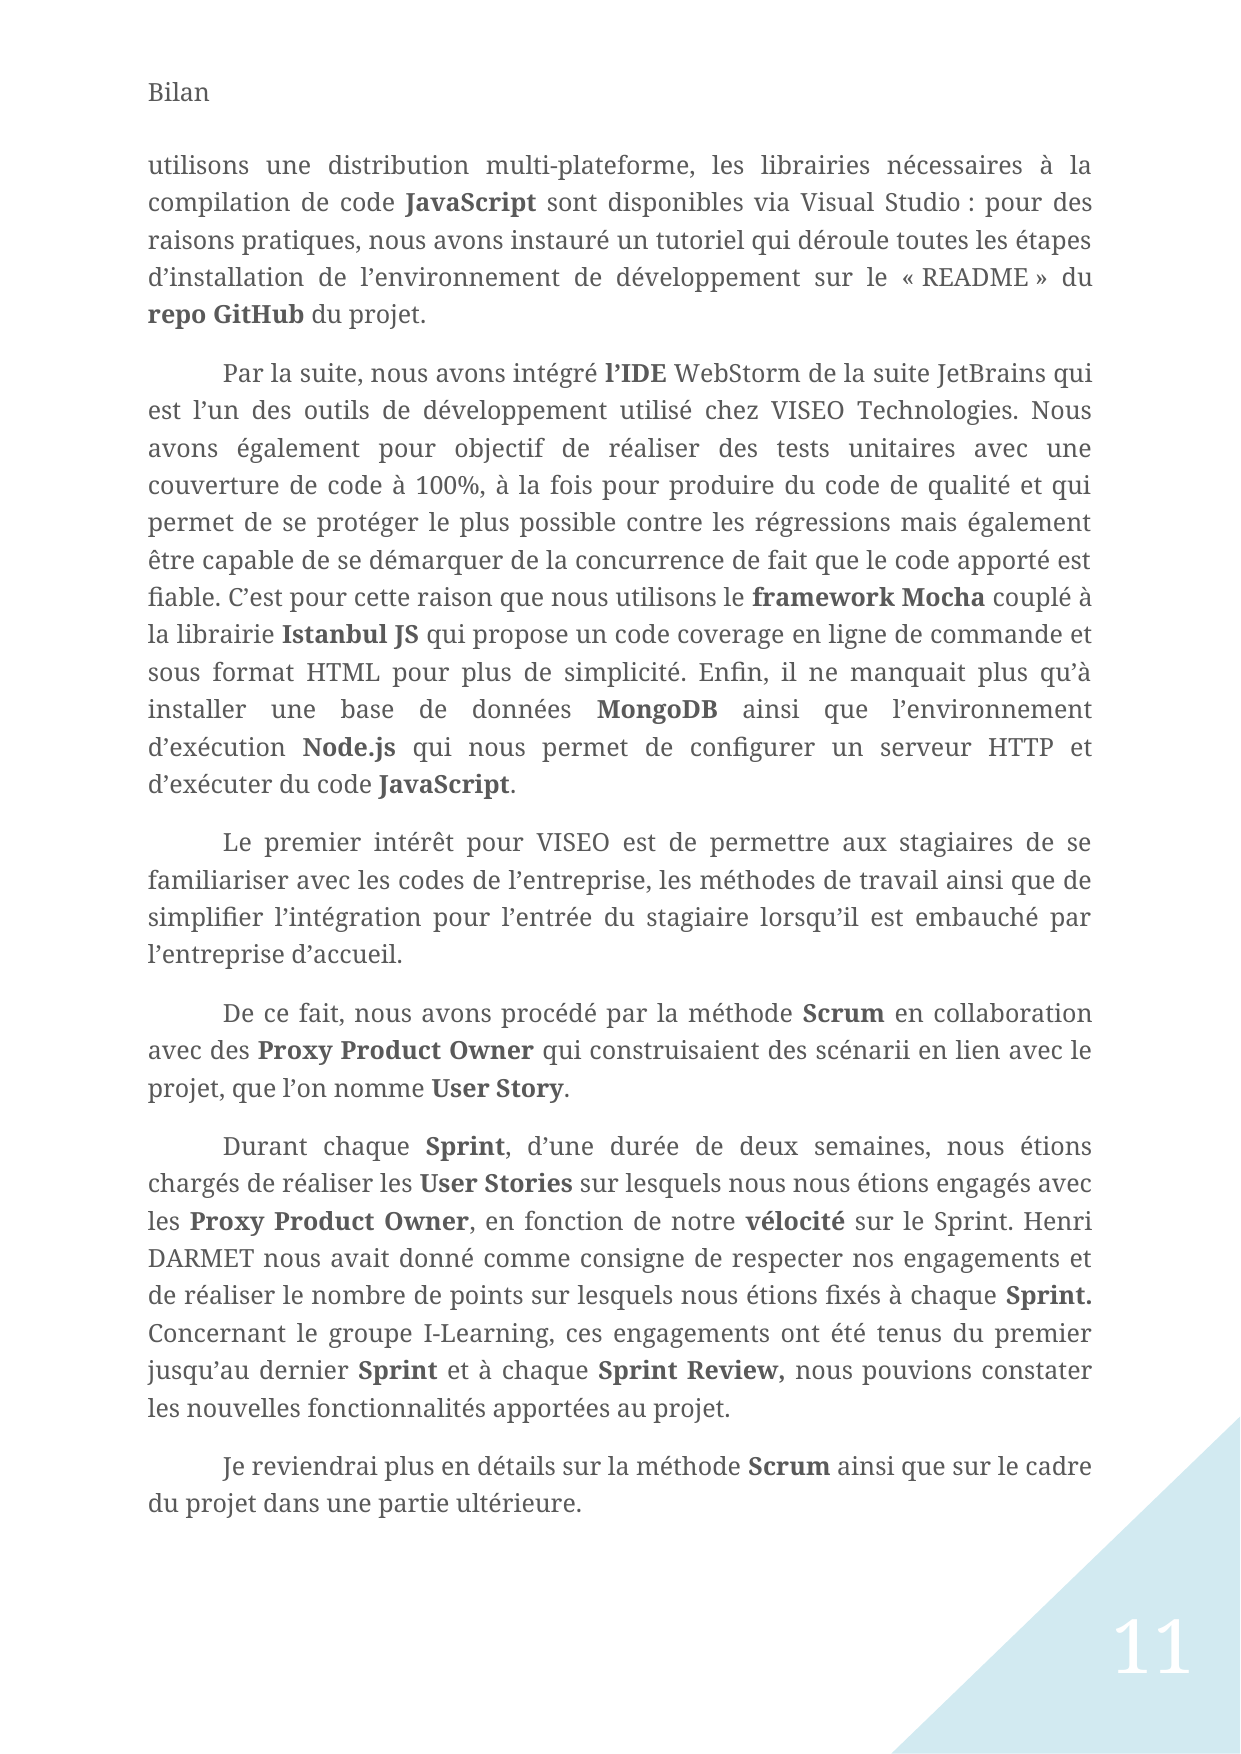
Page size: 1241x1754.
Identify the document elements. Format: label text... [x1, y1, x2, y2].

text Par la suite, nous avons intégré l’IDE WebStorm de la suite JetBrains qui est l’un des outils de développement utilisé chez VISEO Technologies. Nous avons également pour objectif de réaliser des tests unitaires avec une couverture de code à 100%, à la fois pour produire du code de qualité et qui permet de se protéger le plus possible contre les régressions mais également être capable de se démarquer de la concurrence de fait que le code apporté est fiable. C’est pour cette raison que nous utilisons le framework Mocha couplé à la librairie Istanbul JS qui propose un code coverage en ligne de commande et sous format HTML pour plus de simplicité. Enfin, il ne manquait plus qu’à installer une base de données MongoDB ainsi que l’environnement d’exécution Node.js qui nous permet de configurer un serveur HTTP et d’exécuter du code JavaScript. [148, 355, 1093, 801]
text Durant chaque Sprint, d’une durée de deux semaines, nous étions chargés de réaliser les User Stories sur lesquels nous nous étions engagés avec les Proxy Product Owner, en fonction de notre vélocité sur le Sprint. Henri DARMET nous avait donné comme consigne de respecter nos engagements et de réaliser le nombre de points sur lesquels nous étions fixés à chaque Sprint. Concernant le groupe I-Learning, ces engagements ont été tenus du premier jusqu’au dernier Sprint et à chaque Sprint Review, nous pouvions constater les nouvelles fonctionnalités apportées au projet. [148, 1128, 1093, 1424]
text De ce fait, nous avons procédé par la méthode Scrum en collaboration avec des Proxy Product Owner qui construisaient des scénarii en lien avec le projet, que l’on nomme User Story. [148, 995, 1093, 1104]
text Je reviendrai plus en détails sur la méthode Scrum ainsi que sur le cadre du projet dans une partie ultérieure. [148, 1448, 1093, 1520]
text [148, 148, 1093, 331]
text Le premier intérêt pour VISEO est de permettre aux stagiaires de se familiariser avec les codes de l’entreprise, les méthodes de travail ainsi que de simplifier l’intégration pour l’entrée du stagiaire lorsqu’il est embauché par l’entreprise d’accueil. [148, 825, 1093, 971]
